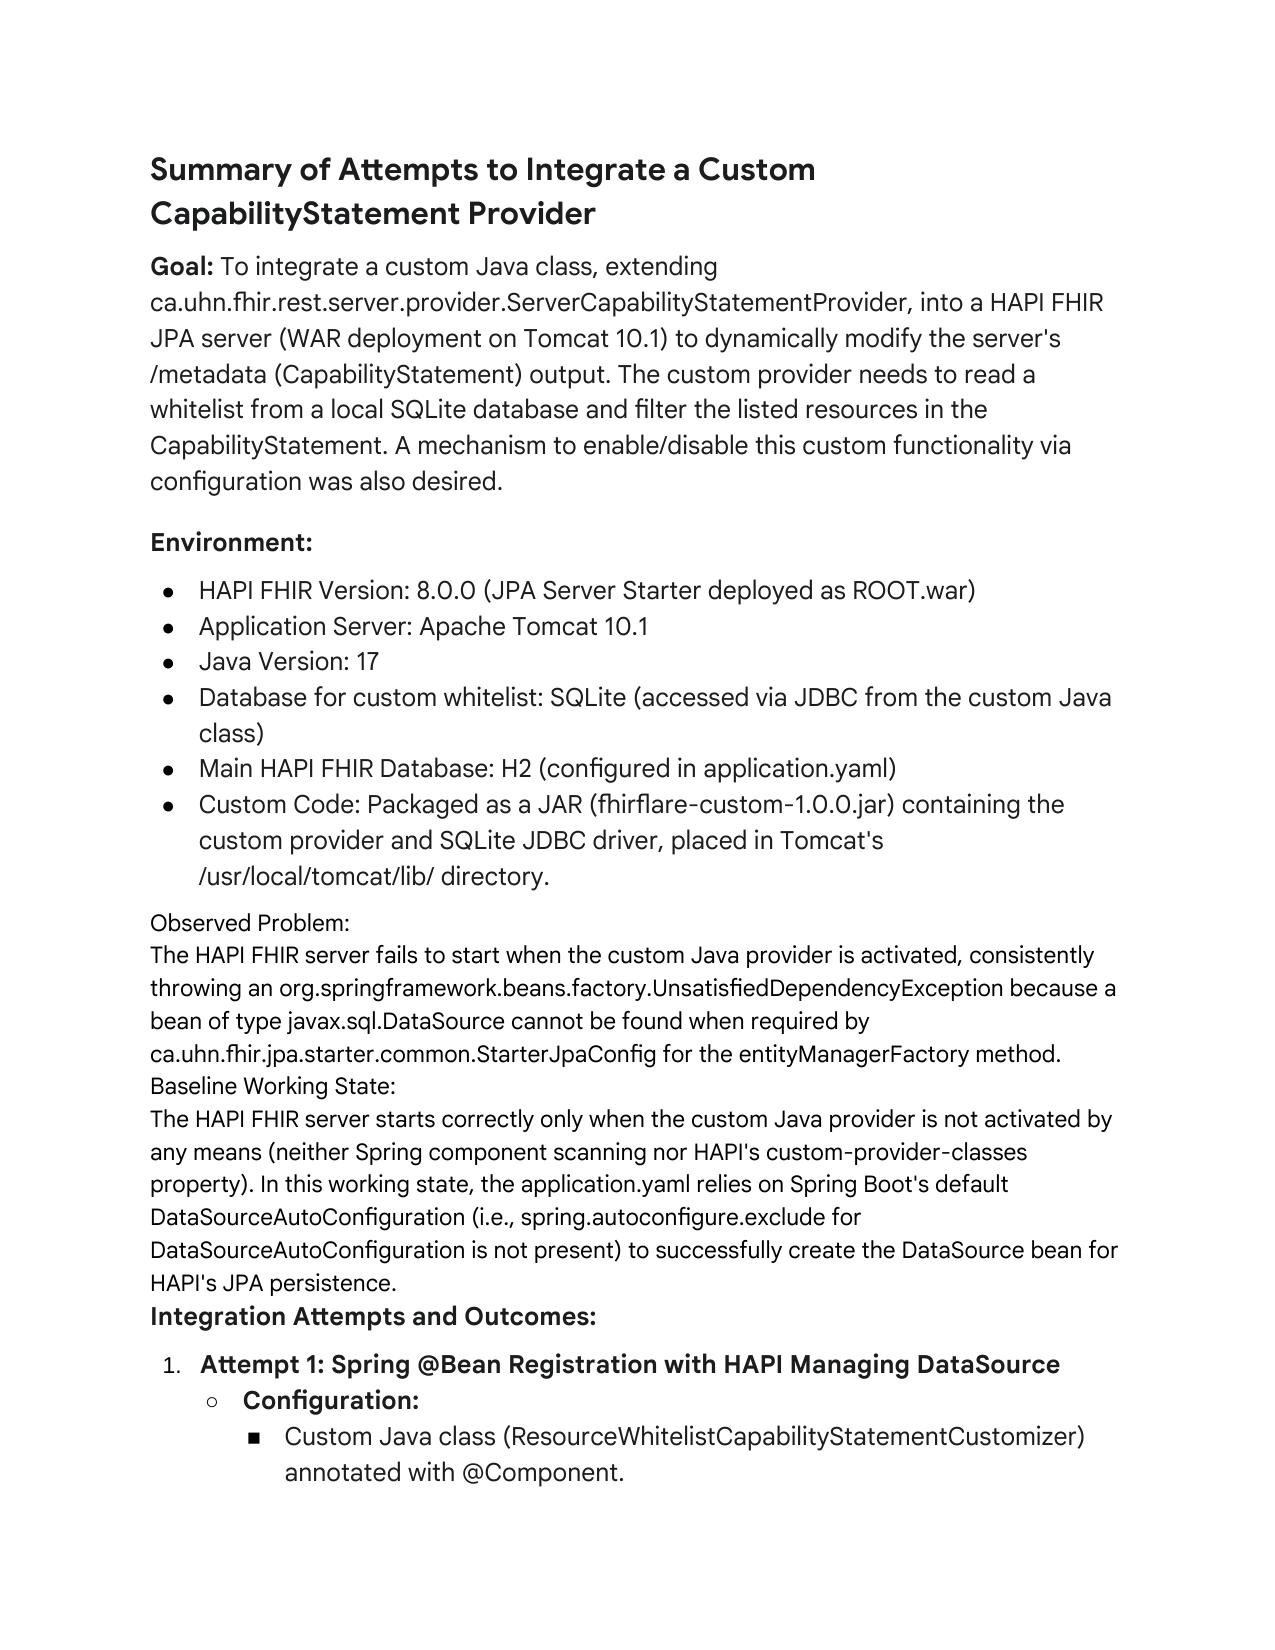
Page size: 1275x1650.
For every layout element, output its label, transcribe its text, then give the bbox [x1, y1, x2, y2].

list Main HAPI FHIR Database: H2 (configured in application.yaml) [161, 754, 1125, 785]
list Custom Java class (ResourceWhitelistCapabilityStatementCustomizer) annotated with @Component. [247, 1421, 1125, 1488]
text The HAPI FHIR server starts correctly only when the custom Java provider is not activated by any means (neither Spring component scanning nor HAPI's custom-provider-classes property). In this working state, the application.yaml relies on Spring Boot's default DataSourceAutoConfiguration (i.e., spring.autoconfigure.exclude for DataSourceAutoConfiguration is not present) to successfully create the DataSource bean for HAPI's JPA persistence. [150, 1105, 1125, 1298]
list HAPI FHIR Version: 8.0.0 (JPA Server Starter deployed as ROOT.war) [161, 575, 1125, 606]
list Configuration: [205, 1386, 1125, 1417]
list Database for custom whitelist: SQLite (accessed via JDBC from the custom Java class) [161, 682, 1125, 749]
text The HAPI FHIR server fails to start when the custom Java provider is activated, consistently throwing an org.springframework.beans.factory.UnsatisfiedDependencyException because a bean of type javax.sql.DataSource cannot be found when required by ca.uhn.fhir.jpa.starter.common.StarterJpaConfig for the entityManagerFactory method. [150, 942, 1125, 1069]
list Application Server: Apache Tomcat 10.1 [161, 611, 1125, 642]
text Baseline Working State: [150, 1073, 1125, 1101]
list Attempt 1: Spring @Bean Registration with HAPI Managing DataSource [162, 1350, 1125, 1381]
text Goal: To integrate a custom Java class, extending ca.uhn.fhir.rest.server.provider.ServerCapabilityStatementProvider, into a HAPI FHIR JPA server (WAR deployment on Tomcat 10.1) to dynamically modify the server's /metadata (CapabilityStatement) output. The custom provider needs to read a whitelist from a local SQLite database and filter the listed resources in the CapabilityStatement. A mechanism to enable/disable this custom functionality via configuration was also desired. [150, 252, 1125, 497]
text Integration Attempts and Outcomes: [150, 1302, 1125, 1333]
list Custom Code: Packaged as a JAR (fhirflare-custom-1.0.0.jar) containing the custom provider and SQLite JDBC driver, placed in Tomcat's /usr/local/tomcat/lib/ directory. [161, 789, 1125, 892]
text Environment: [150, 527, 1125, 558]
list Java Version: 17 [161, 646, 1125, 678]
text Observed Problem: [150, 909, 1125, 938]
subtitle Summary of Attempts to Integrate a Custom CapabilityStatement Provider [150, 150, 1125, 234]
